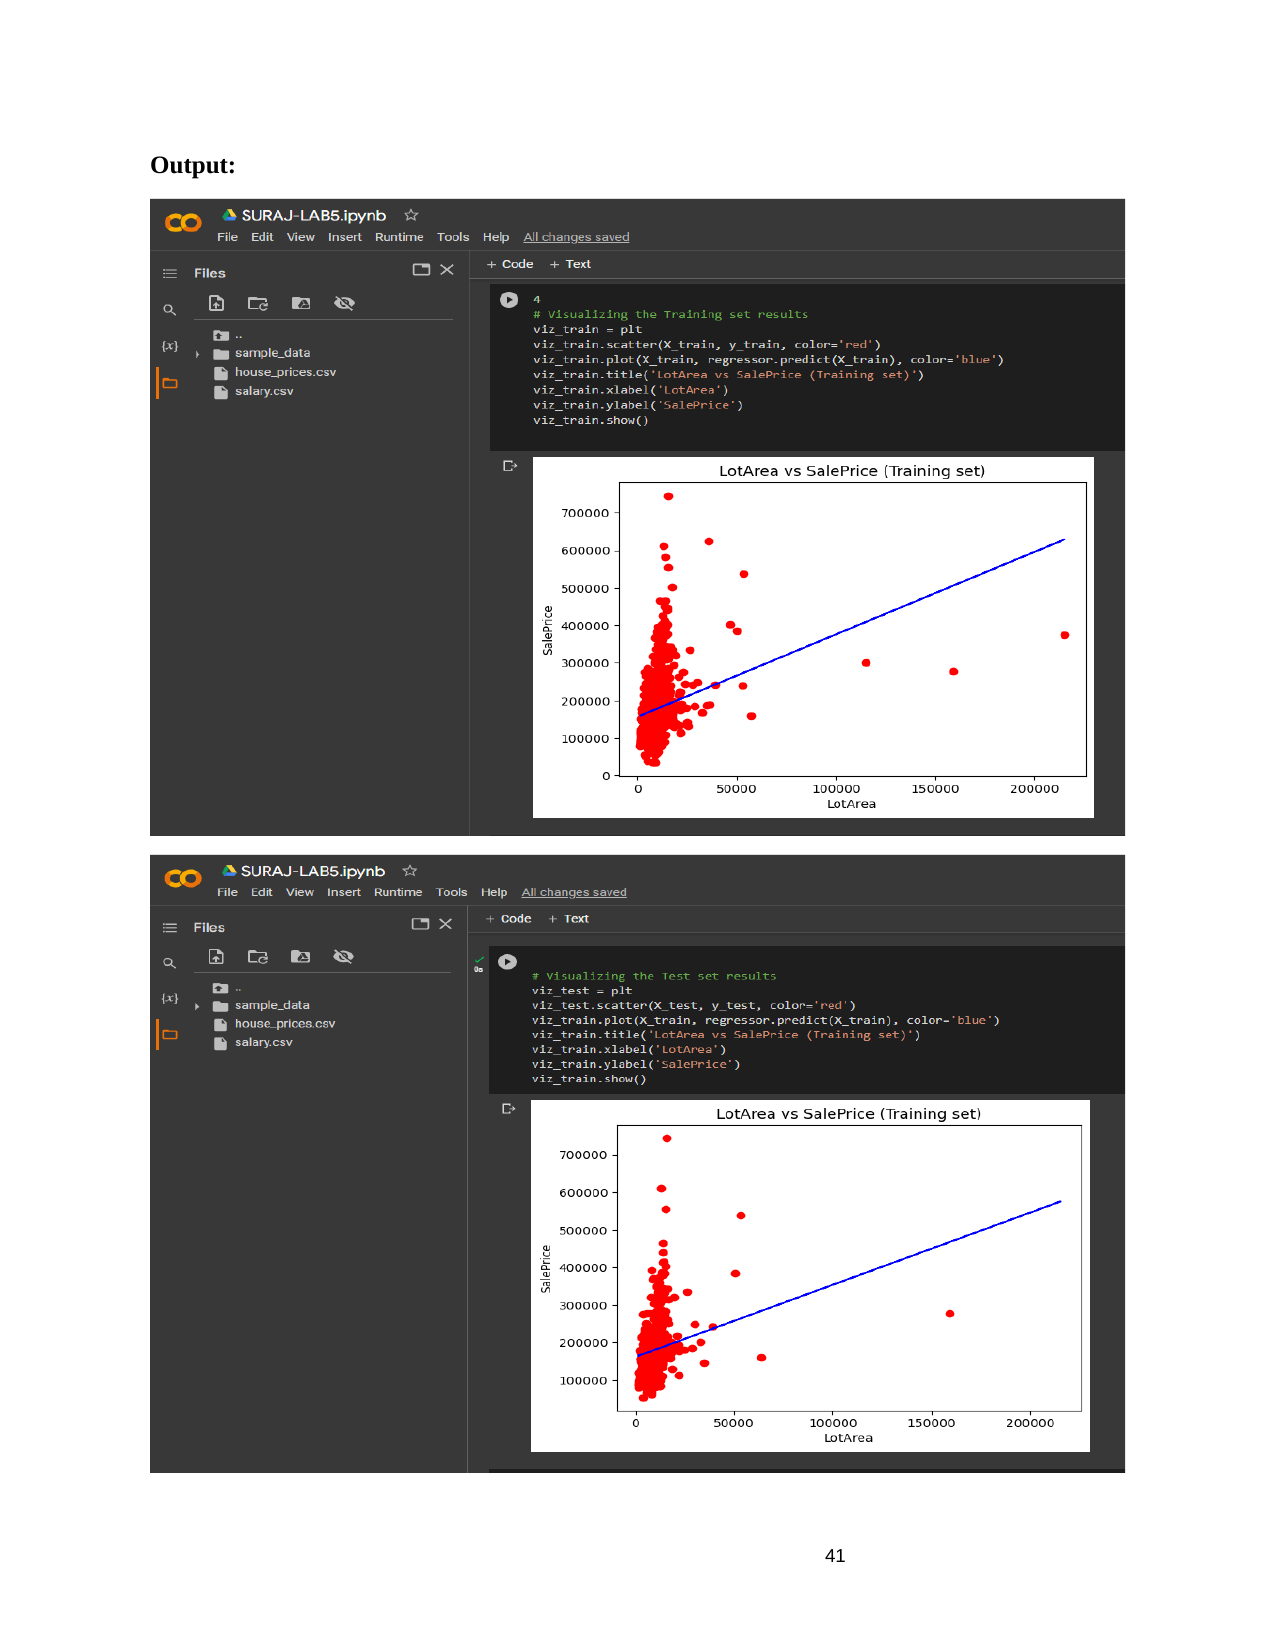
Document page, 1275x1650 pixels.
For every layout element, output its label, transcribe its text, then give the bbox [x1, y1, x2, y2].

picture [150, 197, 1125, 836]
text Output: [150, 150, 1125, 179]
picture [150, 854, 1125, 1473]
